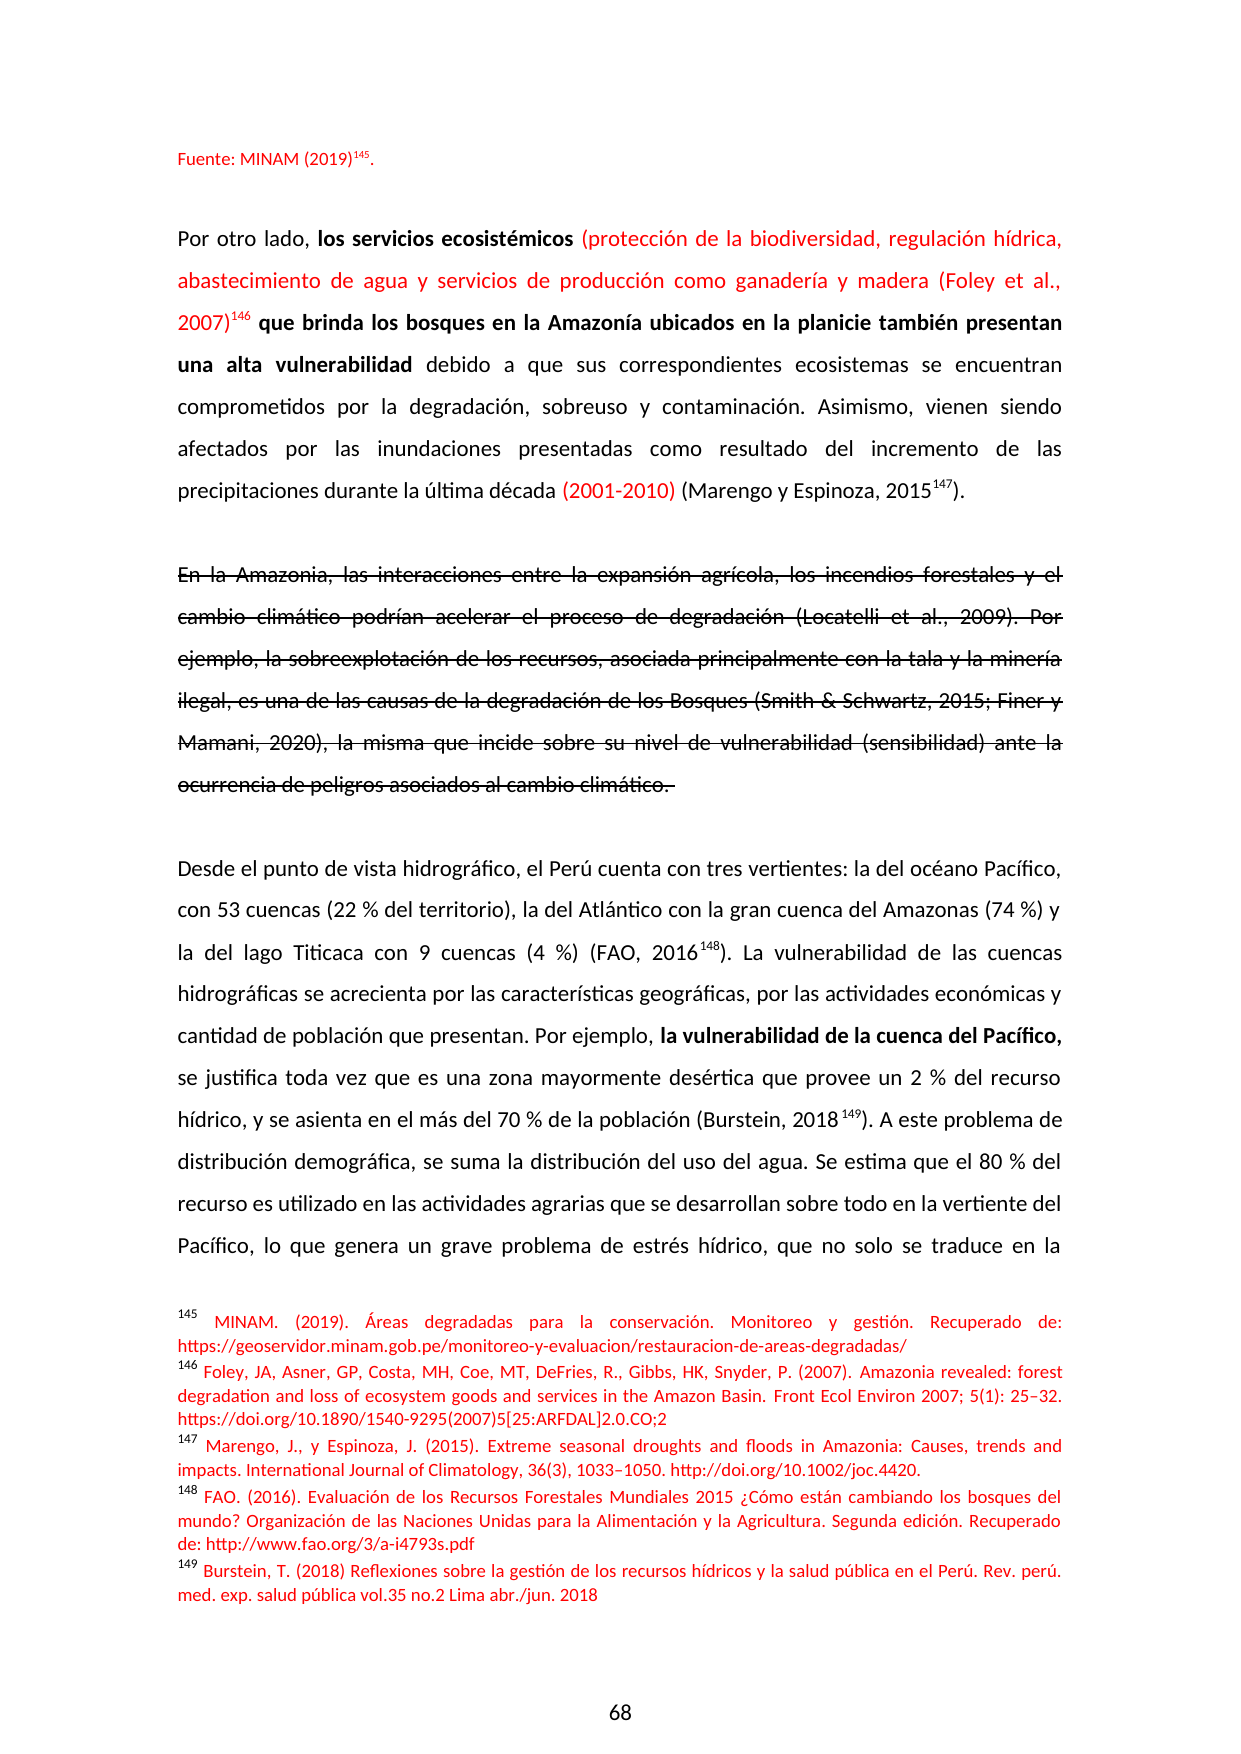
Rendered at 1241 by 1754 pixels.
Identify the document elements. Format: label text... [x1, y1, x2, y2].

text Por otro lado, los servicios ecosistémicos (protección de la biodiversidad, regulación hídrica, abastecimiento de agua y servicios de producción como ganadería y madera (Foley et al., 2007) que brinda los bosques en la Amazonía ubicados en la planicie también presentan una alta vulnerabilidad debido a que sus correspondientes ecosistemas se encuentran comprometidos por la degradación, sobreuso y contaminación. Asimismo, vienen siendo afectados por las inundaciones presentadas como resultado del incremento de las precipitaciones durante la última década (2001-2010) (Marengo y Espinoza, 2015). [177, 224, 1063, 504]
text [177, 854, 1063, 1259]
text En la Amazonia, las interacciones entre la expansión agrícola, los incendios forestales y el cambio climático podrían acelerar el proceso de degradación (Locatelli et al., 2009). Por ejemplo, la sobreexplotación de los recursos, asociada principalmente con la tala y la minería ilegal, es una de las causas de la degradación de los Bosques (Smith & Schwartz, 2015; Finer y Mamani, 2020), la misma que incide sobre su nivel de vulnerabilidad (sensibilidad) ante la ocurrencia de peligros asociados al cambio climático. [177, 618, 1063, 701]
text En la Amazonia, las interacciones entre la expansión agrícola, los incendios forestales y el cambio climático podrían acelerar el proceso de degradación (Locatelli et al., 2009). Por ejemplo, la sobreexplotación de los recursos, asociada principalmente con la tala y la minería ilegal, es una de las causas de la degradación de los Bosques (Smith & Schwartz, 2015; Finer y Mamani, 2020), la misma que incide sobre su nivel de vulnerabilidad (sensibilidad) ante la ocurrencia de peligros asociados al cambio climático. [177, 744, 1063, 798]
text En la Amazonia, las interacciones entre la expansión agrícola, los incendios forestales y el cambio climático podrían acelerar el proceso de degradación (Locatelli et al., 2009). Por ejemplo, la sobreexplotación de los recursos, asociada principalmente con la tala y la minería ilegal, es una de las causas de la degradación de los Bosques (Smith & Schwartz, 2015; Finer y Mamani, 2020), la misma que incide sobre su nivel de vulnerabilidad (sensibilidad) ante la ocurrencia de peligros asociados al cambio climático. [177, 702, 1063, 743]
text Fuente: MINAM (2019). [177, 148, 1063, 171]
text En la Amazonia, las interacciones entre la expansión agrícola, los incendios forestales y el cambio climático podrían acelerar el proceso de degradación (Locatelli et al., 2009). Por ejemplo, la sobreexplotación de los recursos, asociada principalmente con la tala y la minería ilegal, es una de las causas de la degradación de los Bosques (Smith & Schwartz, 2015; Finer y Mamani, 2020), la misma que incide sobre su nivel de vulnerabilidad (sensibilidad) ante la ocurrencia de peligros asociados al cambio climático. [177, 576, 1063, 617]
